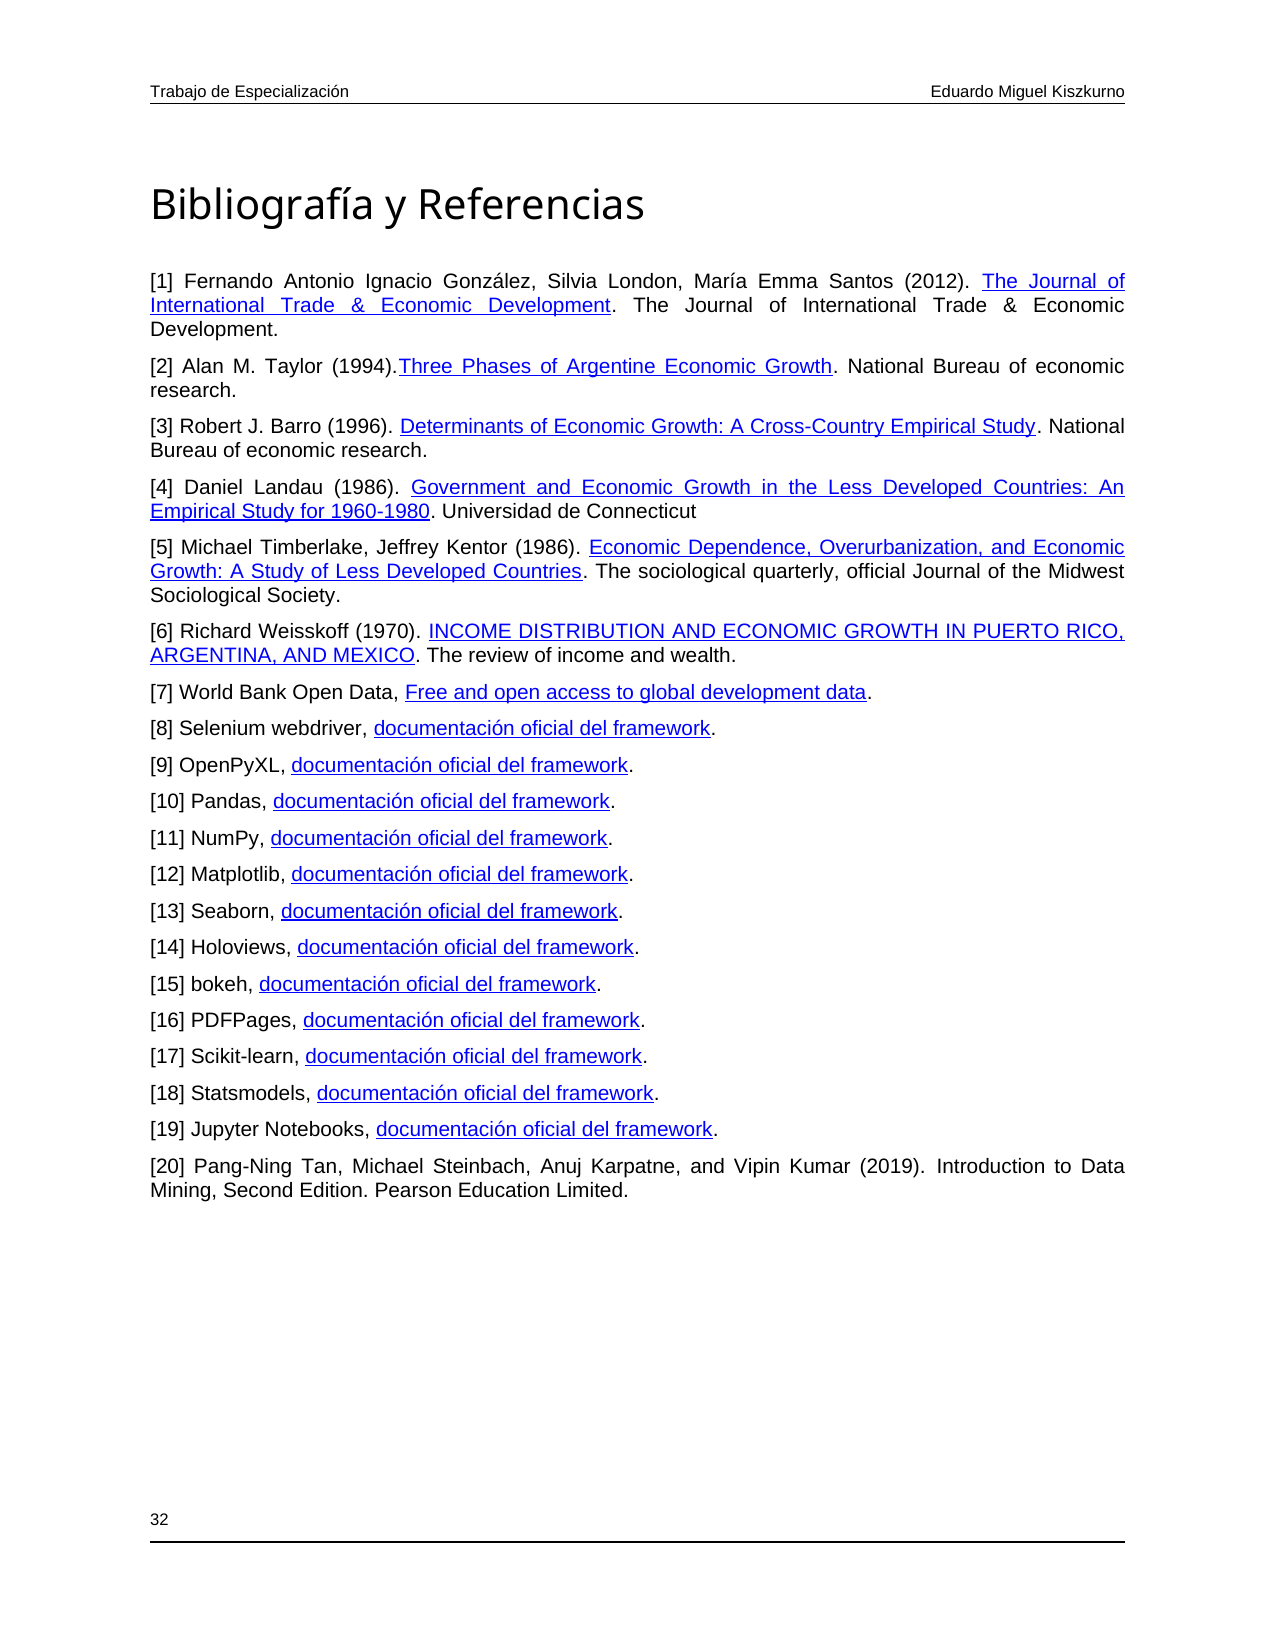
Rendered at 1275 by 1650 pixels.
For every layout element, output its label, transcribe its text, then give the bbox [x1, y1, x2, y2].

text [17] Scikit-learn, documentación oficial del framework. [150, 1044, 1125, 1068]
text [3] Robert J. Barro (1996). Determinants of Economic Growth: A Cross-Country Empirical Study. National Bureau of economic research. [150, 414, 1125, 462]
text [14] Holoviews, documentación oficial del framework. [150, 935, 1125, 959]
text [9] OpenPyXL, documentación oficial del framework. [150, 753, 1125, 777]
text [4] Daniel Landau (1986). Government and Economic Growth in the Less Developed Countries: An Empirical Study for 1960-1980. Universidad de Connecticut [150, 474, 1125, 522]
text [7] World Bank Open Data, Free and open access to global development data. [150, 680, 1125, 704]
text [13] Seaborn, documentación oficial del framework. [150, 898, 1125, 922]
text [12] Matplotlib, documentación oficial del framework. [150, 862, 1125, 886]
text [10] Pandas, documentación oficial del framework. [150, 789, 1125, 813]
text [2] Alan M. Taylor (1994).Three Phases of Argentine Economic Growth. National Bureau of economic research. [150, 354, 1125, 402]
subtitle Bibliografía y Referencias [150, 175, 1125, 232]
text [11] NumPy, documentación oficial del framework. [150, 826, 1125, 849]
text [18] Statsmodels, documentación oficial del framework. [150, 1081, 1125, 1105]
text [15] bokeh, documentación oficial del framework. [150, 971, 1125, 995]
text [5] Michael Timberlake, Jeffrey Kentor (1986). Economic Dependence, Overurbanization, and Economic Growth: A Study of Less Developed Countries. The sociological quarterly, official Journal of the Midwest Sociological Society. [150, 535, 1125, 607]
text [20] Pang-Ning Tan, Michael Steinbach, Anuj Karpatne, and Vipin Kumar (2019). Introduction to Data Mining, Second Edition. Pearson Education Limited. [150, 1154, 1125, 1202]
text [8] Selenium webdriver, documentación oficial del framework. [150, 716, 1125, 740]
text [6] Richard Weisskoff (1970). INCOME DISTRIBUTION AND ECONOMIC GROWTH IN PUERTO RICO, ARGENTINA, AND MEXICO. The review of income and wealth. [150, 619, 1125, 667]
text [1] Fernando Antonio Ignacio González, Silvia London, María Emma Santos (2012). The Journal of International Trade & Economic Development. The Journal of International Trade & Economic Development. [150, 269, 1125, 341]
text [19] Jupyter Notebooks, documentación oficial del framework. [150, 1117, 1125, 1141]
text [16] PDFPages, documentación oficial del framework. [150, 1008, 1125, 1032]
